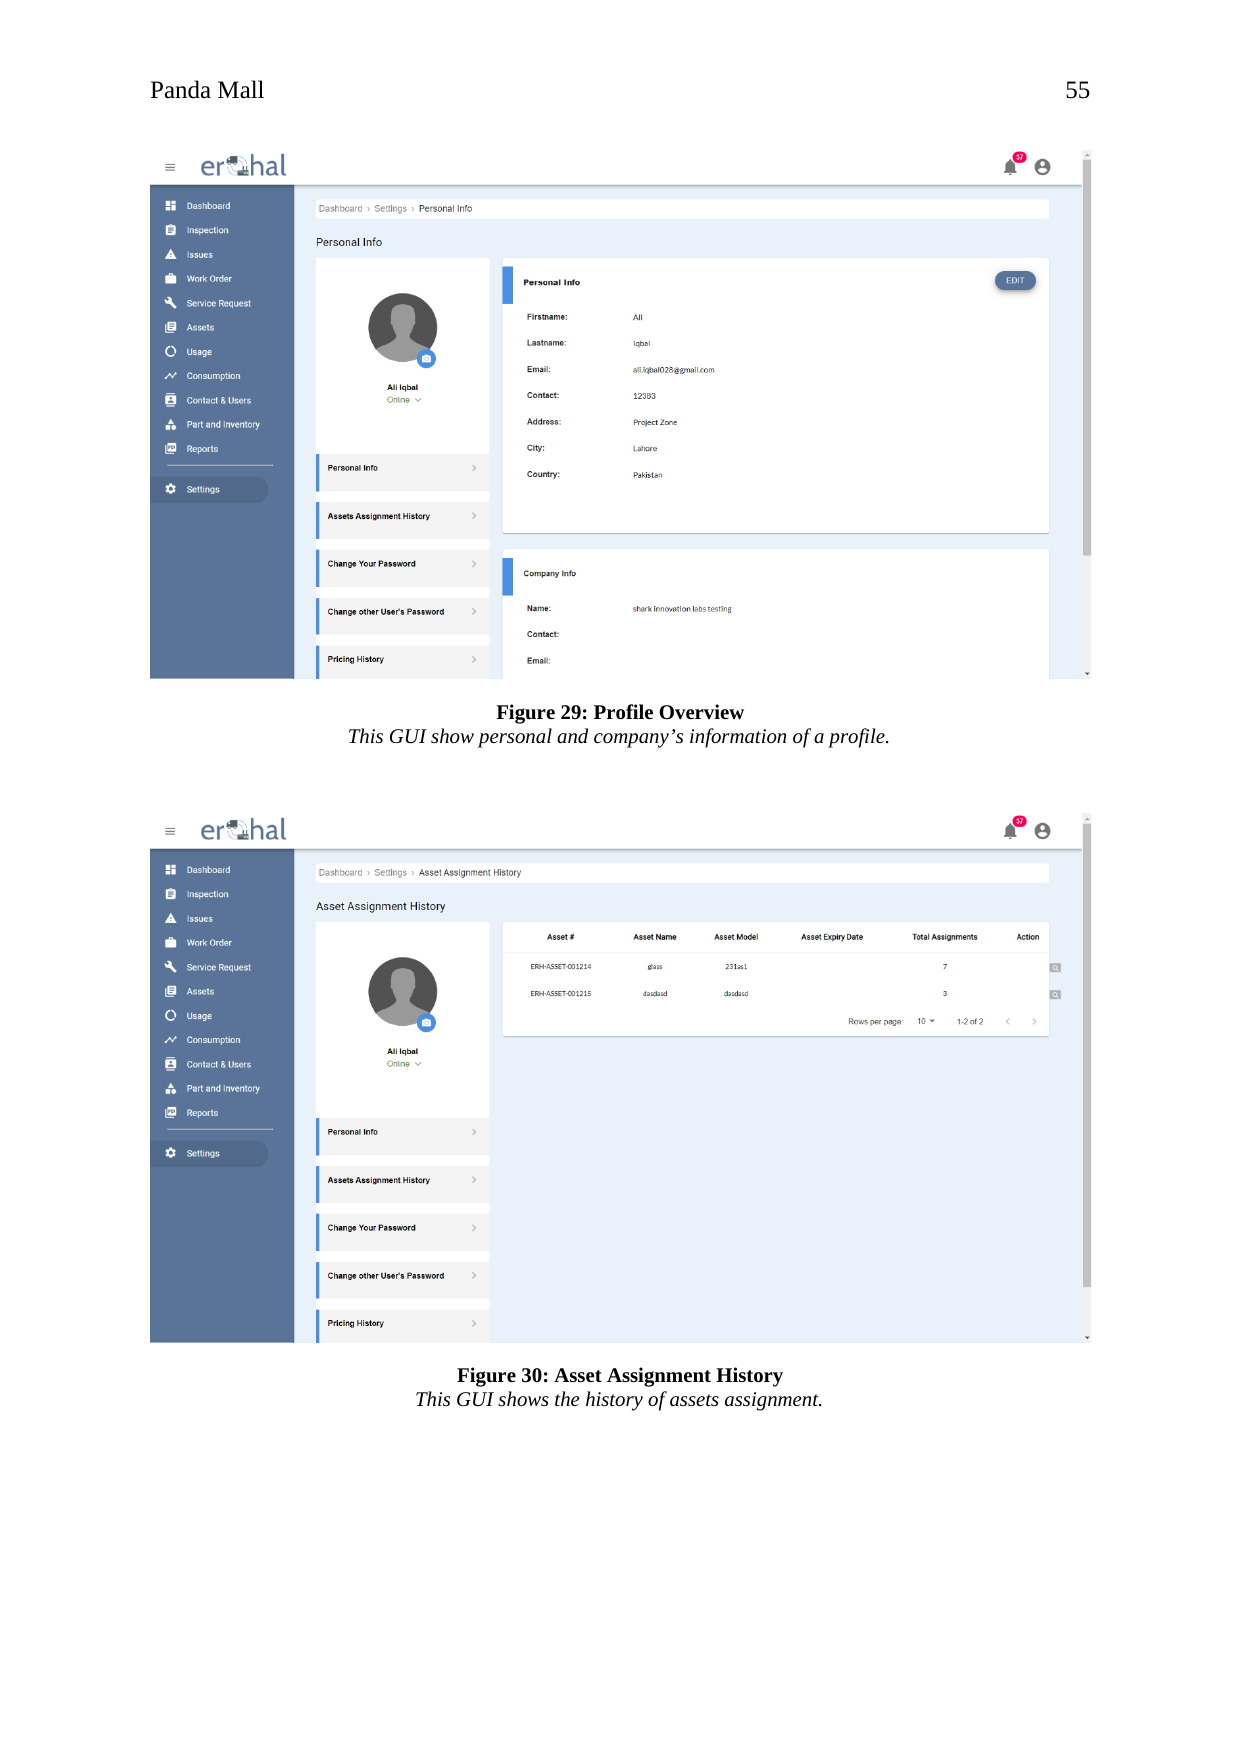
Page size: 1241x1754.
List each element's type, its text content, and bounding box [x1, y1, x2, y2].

picture [150, 813, 1092, 1343]
text This GUI shows the history of assets assignment. [150, 1387, 1090, 1411]
picture [150, 150, 1092, 679]
text This GUI show personal and company’s information of a profile. [150, 724, 1090, 748]
text Figure 30: Asset Assignment History [150, 1363, 1090, 1387]
text Figure 29: Profile Overview [150, 699, 1090, 724]
